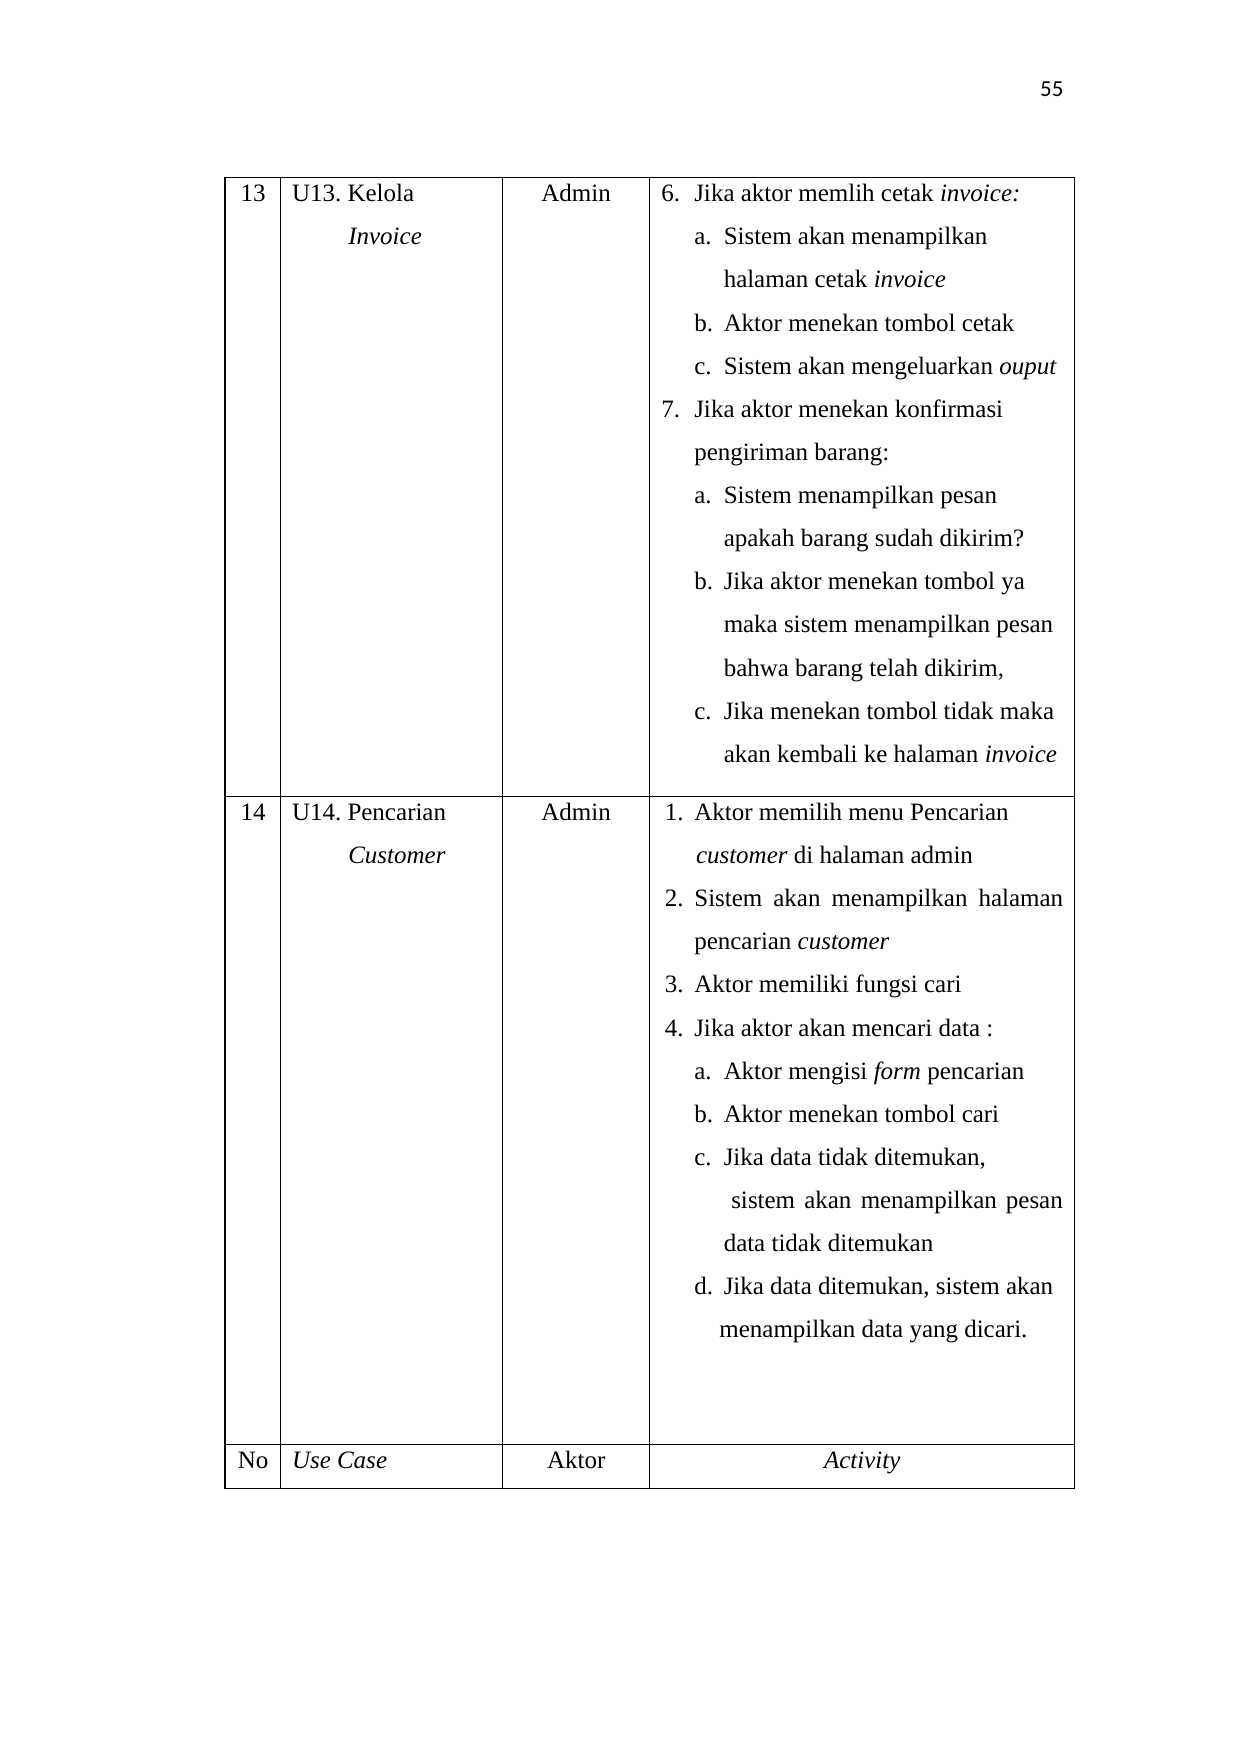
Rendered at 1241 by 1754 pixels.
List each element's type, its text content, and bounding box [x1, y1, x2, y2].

table_cell Admin [503, 178, 649, 796]
table_cell Activity [650, 1445, 1074, 1488]
table_cell 13 [226, 178, 280, 796]
table_cell U14. Pencarian Customer [281, 797, 502, 1444]
table_cell Admin [503, 797, 649, 1444]
table_cell No [226, 1445, 280, 1488]
table_cell Use Case [281, 1445, 502, 1488]
table_cell Aktor [503, 1445, 649, 1488]
table_cell U13. Kelola Invoice [281, 178, 502, 796]
table_cell Aktor memilih menu Pencarian customer di halaman admin Sistem akan menampilkan halaman pencarian customer Aktor memiliki fungsi cari Jika aktor akan mencari data : Aktor mengisi form pencarian Aktor menekan tombol cari Jika data tidak ditemukan, sistem akan menampilkan pesan data tidak ditemukan Jika data ditemukan, sistem akan menampilkan data yang dicari. [650, 797, 1074, 1444]
table_cell 14 [226, 797, 280, 1444]
table_cell Jika aktor memlih cetak invoice: Sistem akan menampilkan halaman cetak invoice Aktor menekan tombol cetak Sistem akan mengeluarkan ouput Jika aktor menekan konfirmasi pengiriman barang: Sistem menampilkan pesan apakah barang sudah dikirim? Jika aktor menekan tombol ya maka sistem menampilkan pesan bahwa barang telah dikirim, Jika menekan tombol tidak maka akan kembali ke halaman invoice [650, 178, 1074, 796]
